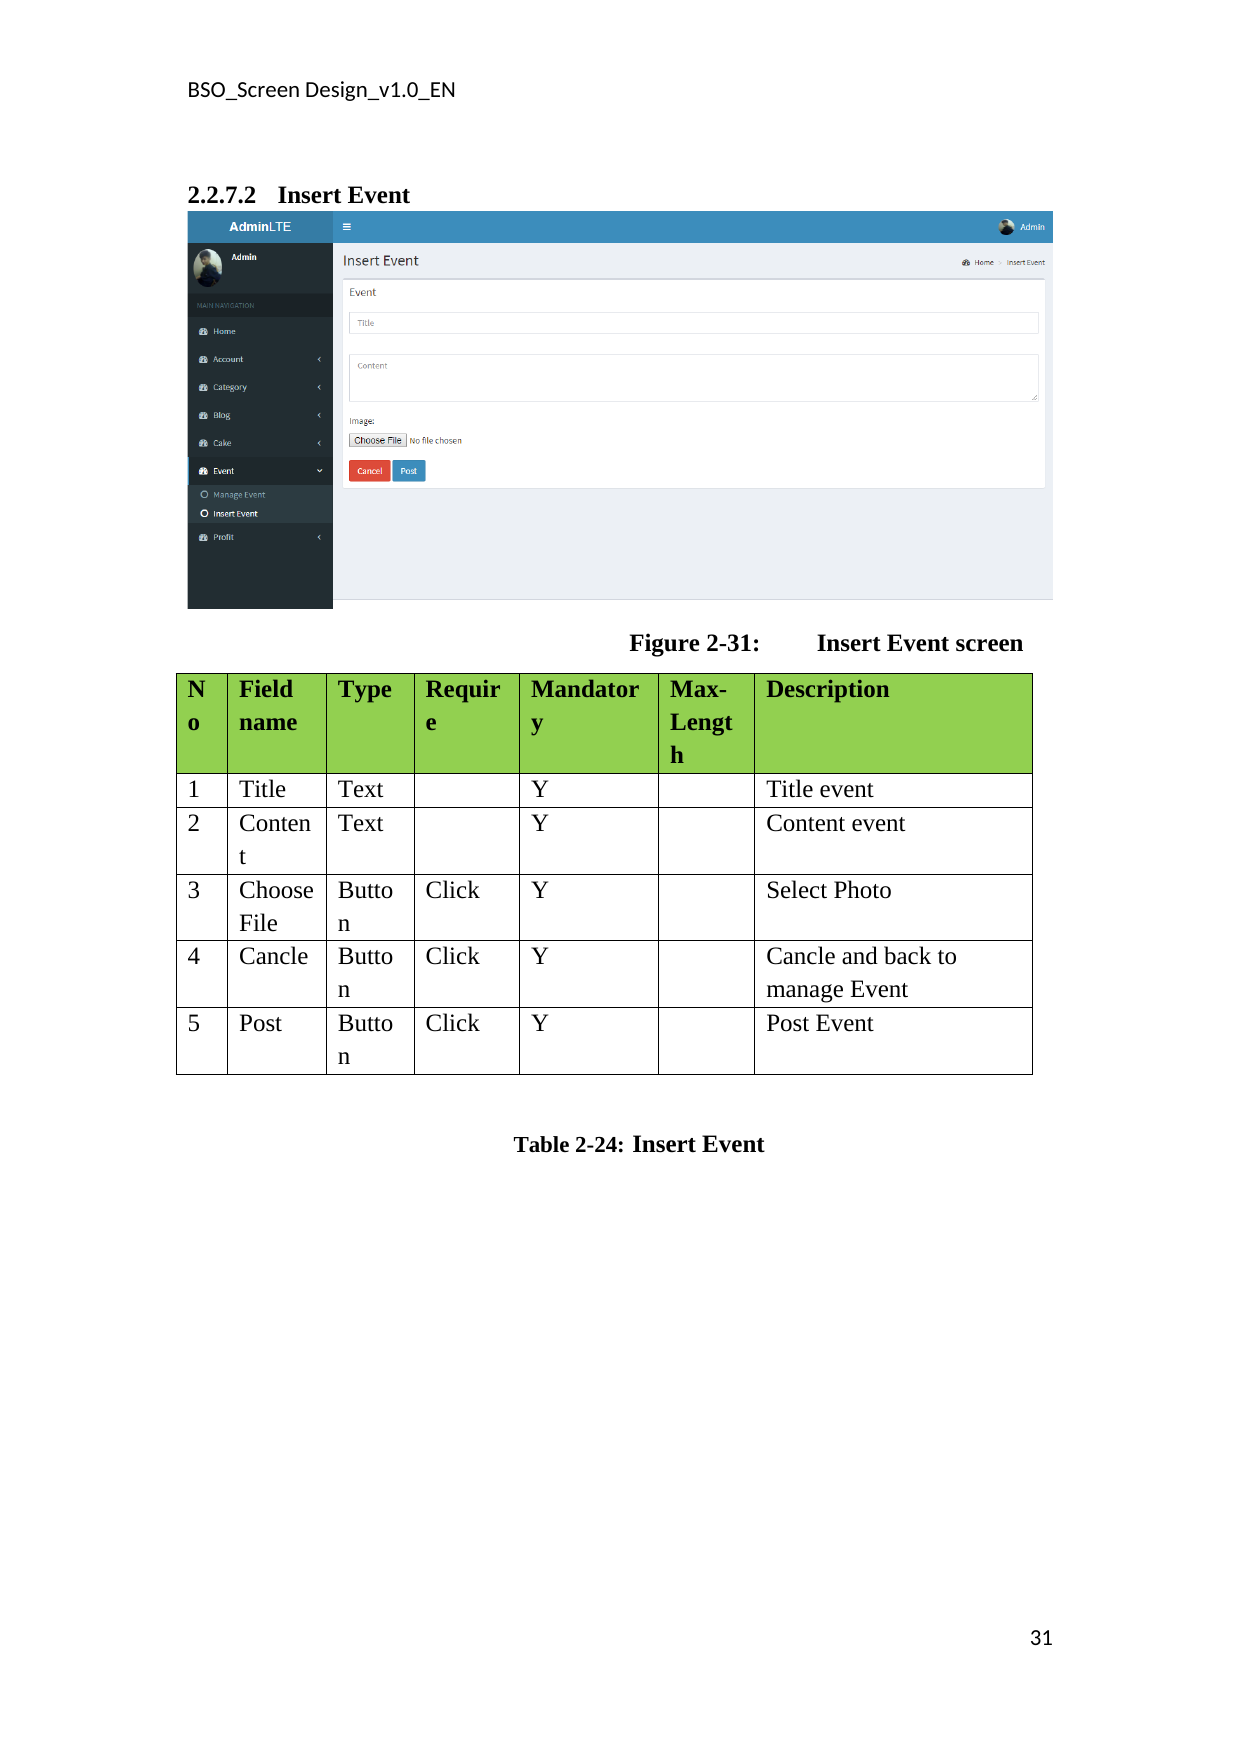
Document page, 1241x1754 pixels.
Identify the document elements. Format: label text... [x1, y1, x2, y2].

table_cell Y [520, 774, 658, 807]
table_header Max-Length [659, 674, 754, 773]
table_cell Click [415, 875, 519, 940]
table_cell Y [520, 941, 658, 1007]
table_cell 3 [177, 875, 227, 940]
subtitle Insert Event [187, 180, 1053, 209]
table_cell 2 [177, 808, 227, 874]
table_cell Content [228, 808, 326, 874]
table_cell Text [327, 774, 414, 807]
table_header Type [327, 674, 414, 773]
table_cell [415, 808, 519, 874]
table_cell Text [327, 808, 414, 874]
table_cell 5 [177, 1008, 227, 1074]
table_cell Choose File [228, 875, 326, 940]
table_cell [659, 875, 754, 940]
table_cell Cancle and back to manage Event [755, 941, 1032, 1007]
picture [187, 211, 1053, 609]
table_cell 4 [177, 941, 227, 1007]
table_header Require [415, 674, 519, 773]
table_cell Cancle [228, 941, 326, 1007]
table_cell [659, 808, 754, 874]
table_cell Title [228, 774, 326, 807]
table_header No [177, 674, 227, 773]
table_cell Title event [755, 774, 1032, 807]
table_header Description [755, 674, 1032, 773]
table_cell Select Photo [755, 875, 1032, 940]
table_cell Click [415, 1008, 519, 1074]
table_cell [659, 1008, 754, 1074]
table_cell [659, 774, 754, 807]
text Insert Event screen [600, 628, 1053, 657]
table_cell Button [327, 941, 414, 1007]
table_cell 1 [177, 774, 227, 807]
table_header Mandatory [520, 674, 658, 773]
table_cell Click [415, 941, 519, 1007]
table_cell [415, 774, 519, 807]
table_cell Y [520, 875, 658, 940]
table_cell Post [228, 1008, 326, 1074]
table_header Field name [228, 674, 326, 773]
table_cell Button [327, 875, 414, 940]
table_cell Y [520, 1008, 658, 1074]
table_cell Y [520, 808, 658, 874]
table_cell Content event [755, 808, 1032, 874]
table_cell Post Event [755, 1008, 1032, 1074]
text Insert Event [225, 1129, 1053, 1157]
table_cell Button [327, 1008, 414, 1074]
table_cell [659, 941, 754, 1007]
